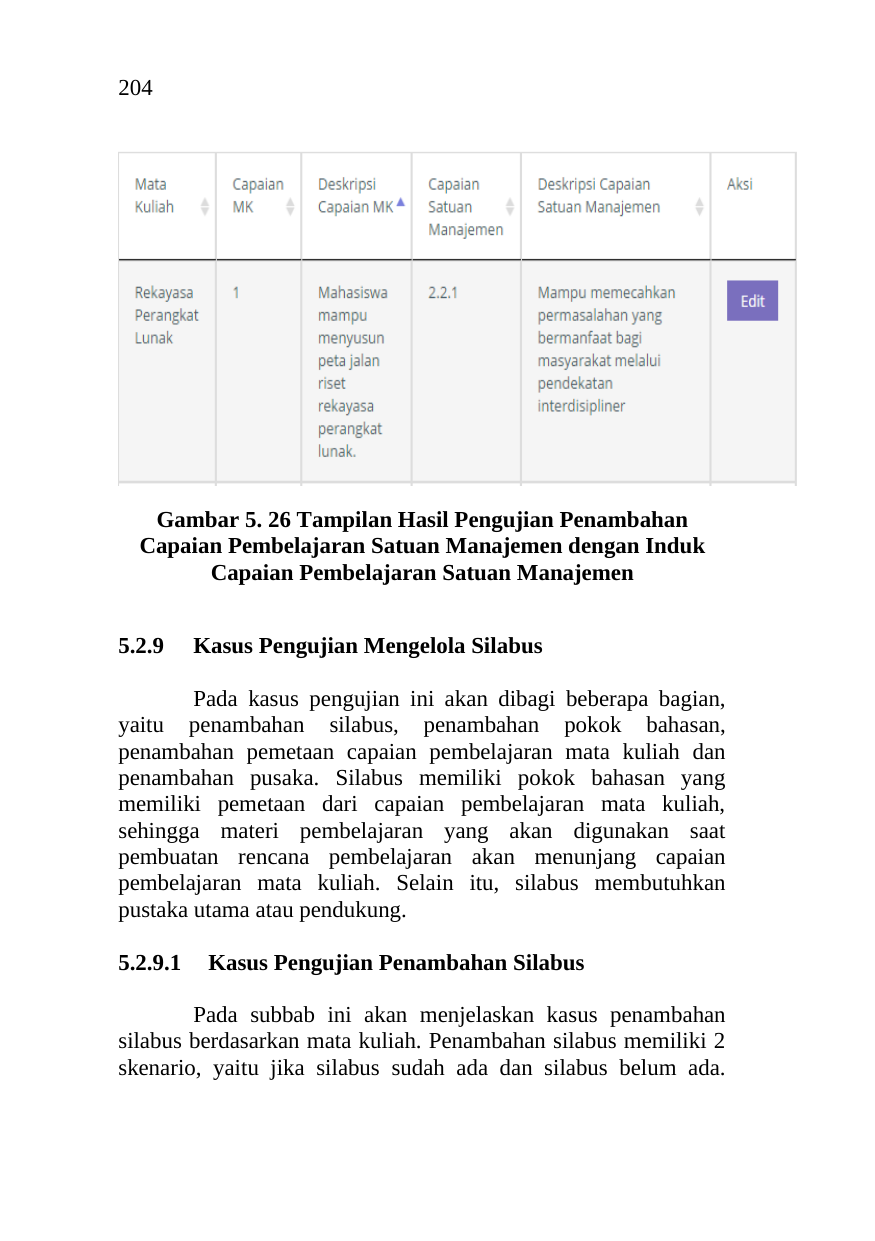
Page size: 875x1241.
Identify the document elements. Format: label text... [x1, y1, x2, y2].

text Gambar 5. 26 Tampilan Hasil Pengujian Penambahan Capaian Pembelajaran Satuan Manajemen dengan Induk Capaian Pembelajaran Satuan Manajemen [118, 506, 726, 585]
subtitle Kasus Pengujian Mengelola Silabus [118, 632, 726, 659]
picture [118, 147, 799, 486]
subtitle Kasus Pengujian Penambahan Silabus [118, 948, 726, 975]
text Pada kasus pengujian ini akan dibagi beberapa bagian, yaitu penambahan silabus, penambahan pokok bahasan, penambahan pemetaan capaian pembelajaran mata kuliah dan penambahan pusaka. Silabus memiliki pokok bahasan yang memiliki pemetaan dari capaian pembelajaran mata kuliah, sehingga materi pembelajaran yang akan digunakan saat pembuatan rencana pembelajaran akan menunjang capaian pembelajaran mata kuliah. Selain itu, silabus membutuhkan pustaka utama atau pendukung. [118, 685, 726, 922]
